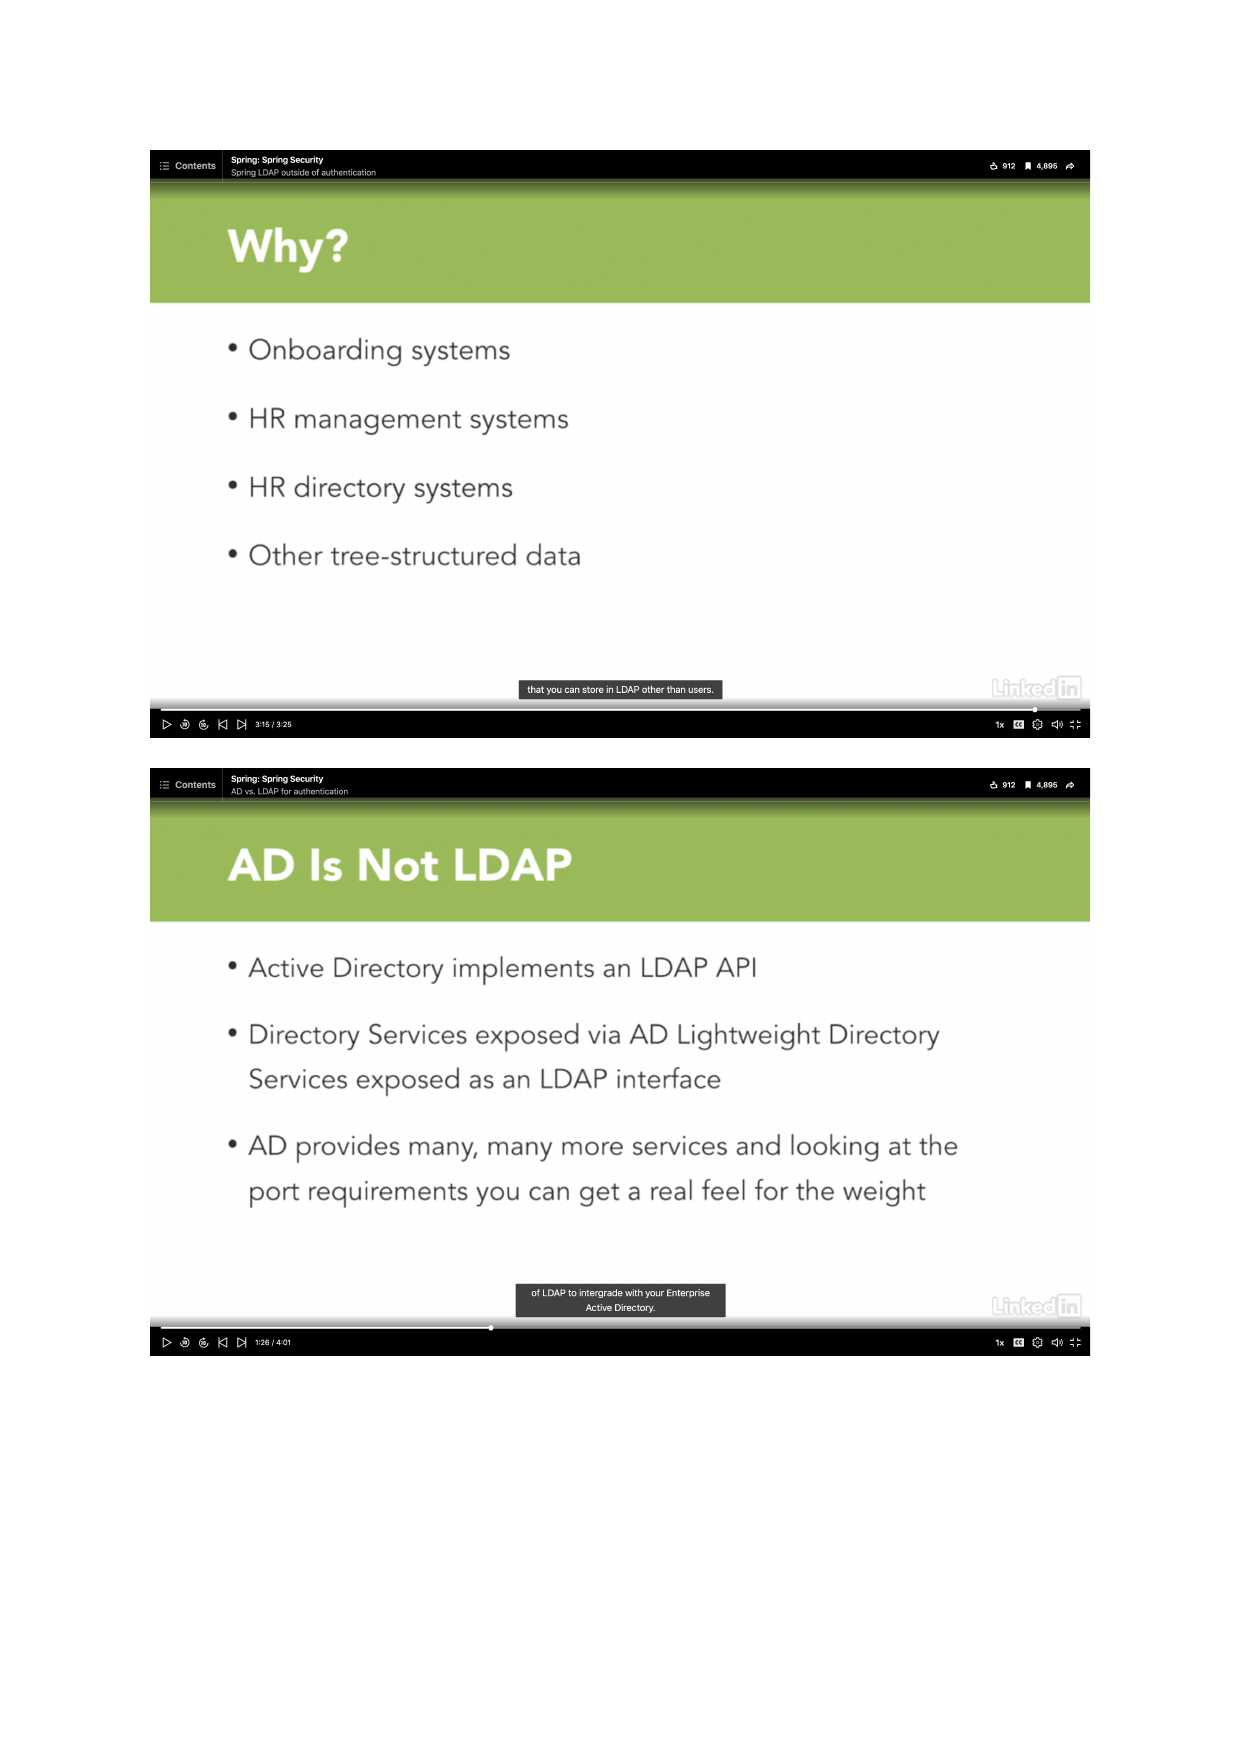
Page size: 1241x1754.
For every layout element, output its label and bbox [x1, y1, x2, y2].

picture [150, 768, 1091, 1356]
picture [150, 150, 1091, 738]
